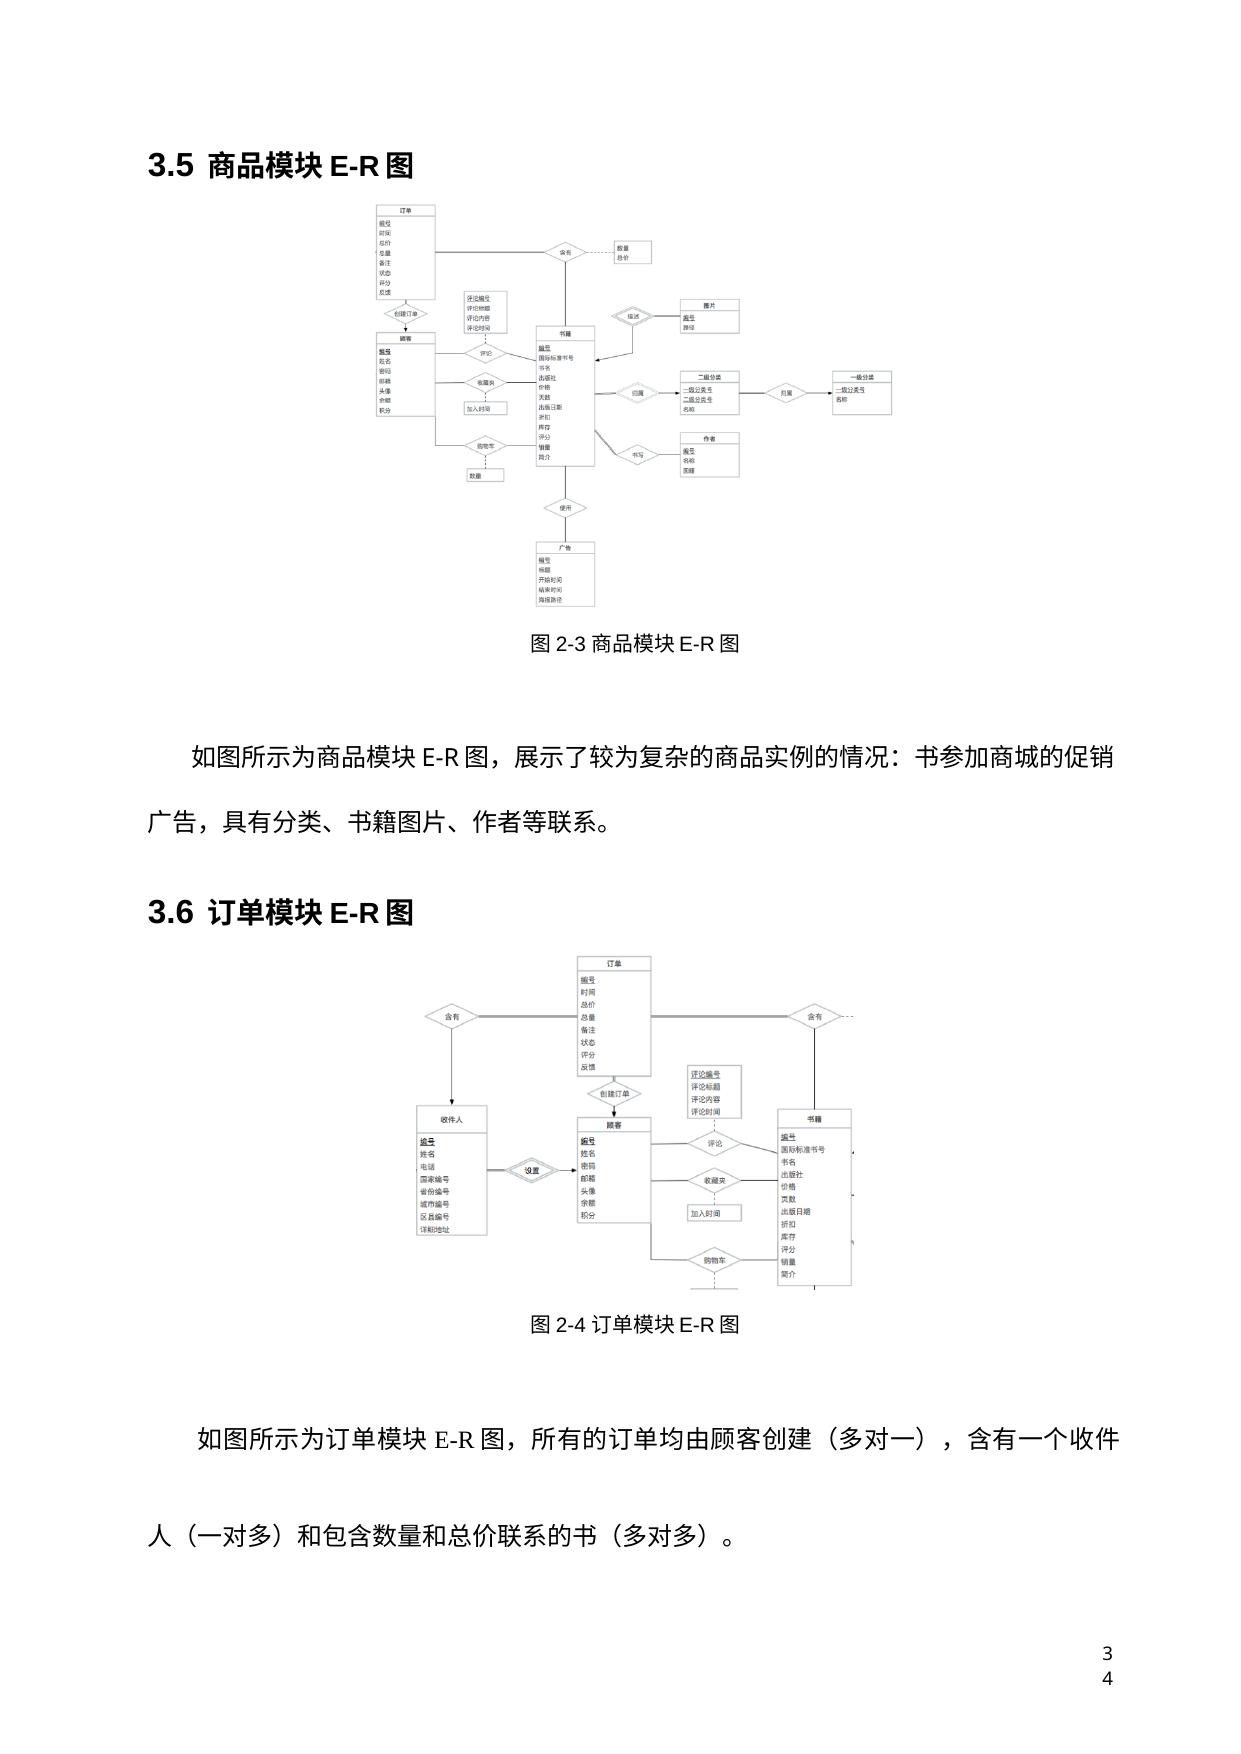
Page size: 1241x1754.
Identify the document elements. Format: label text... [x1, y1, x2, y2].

text 图 2-4 订单模块E-R图 [148, 1307, 1122, 1340]
subtitle 订单模块E-R图 [148, 878, 1122, 943]
text 如图所示为商品模块E-R图，展示了较为复杂的商品实例的情况：书参加商城的促销广告，具有分类、书籍图片、作者等联系。 [148, 723, 1122, 853]
text 如图所示为订单模块E-R图，所有的订单均由顾客创建（多对一），含有一个收件人（一对多）和包含数量和总价联系的书（多对多）。 [148, 1405, 1122, 1567]
picture [375, 203, 895, 609]
picture [416, 949, 854, 1290]
subtitle 商品模块E-R图 [148, 131, 1122, 196]
text 图 2-3 商品模块E-R图 [148, 626, 1122, 658]
